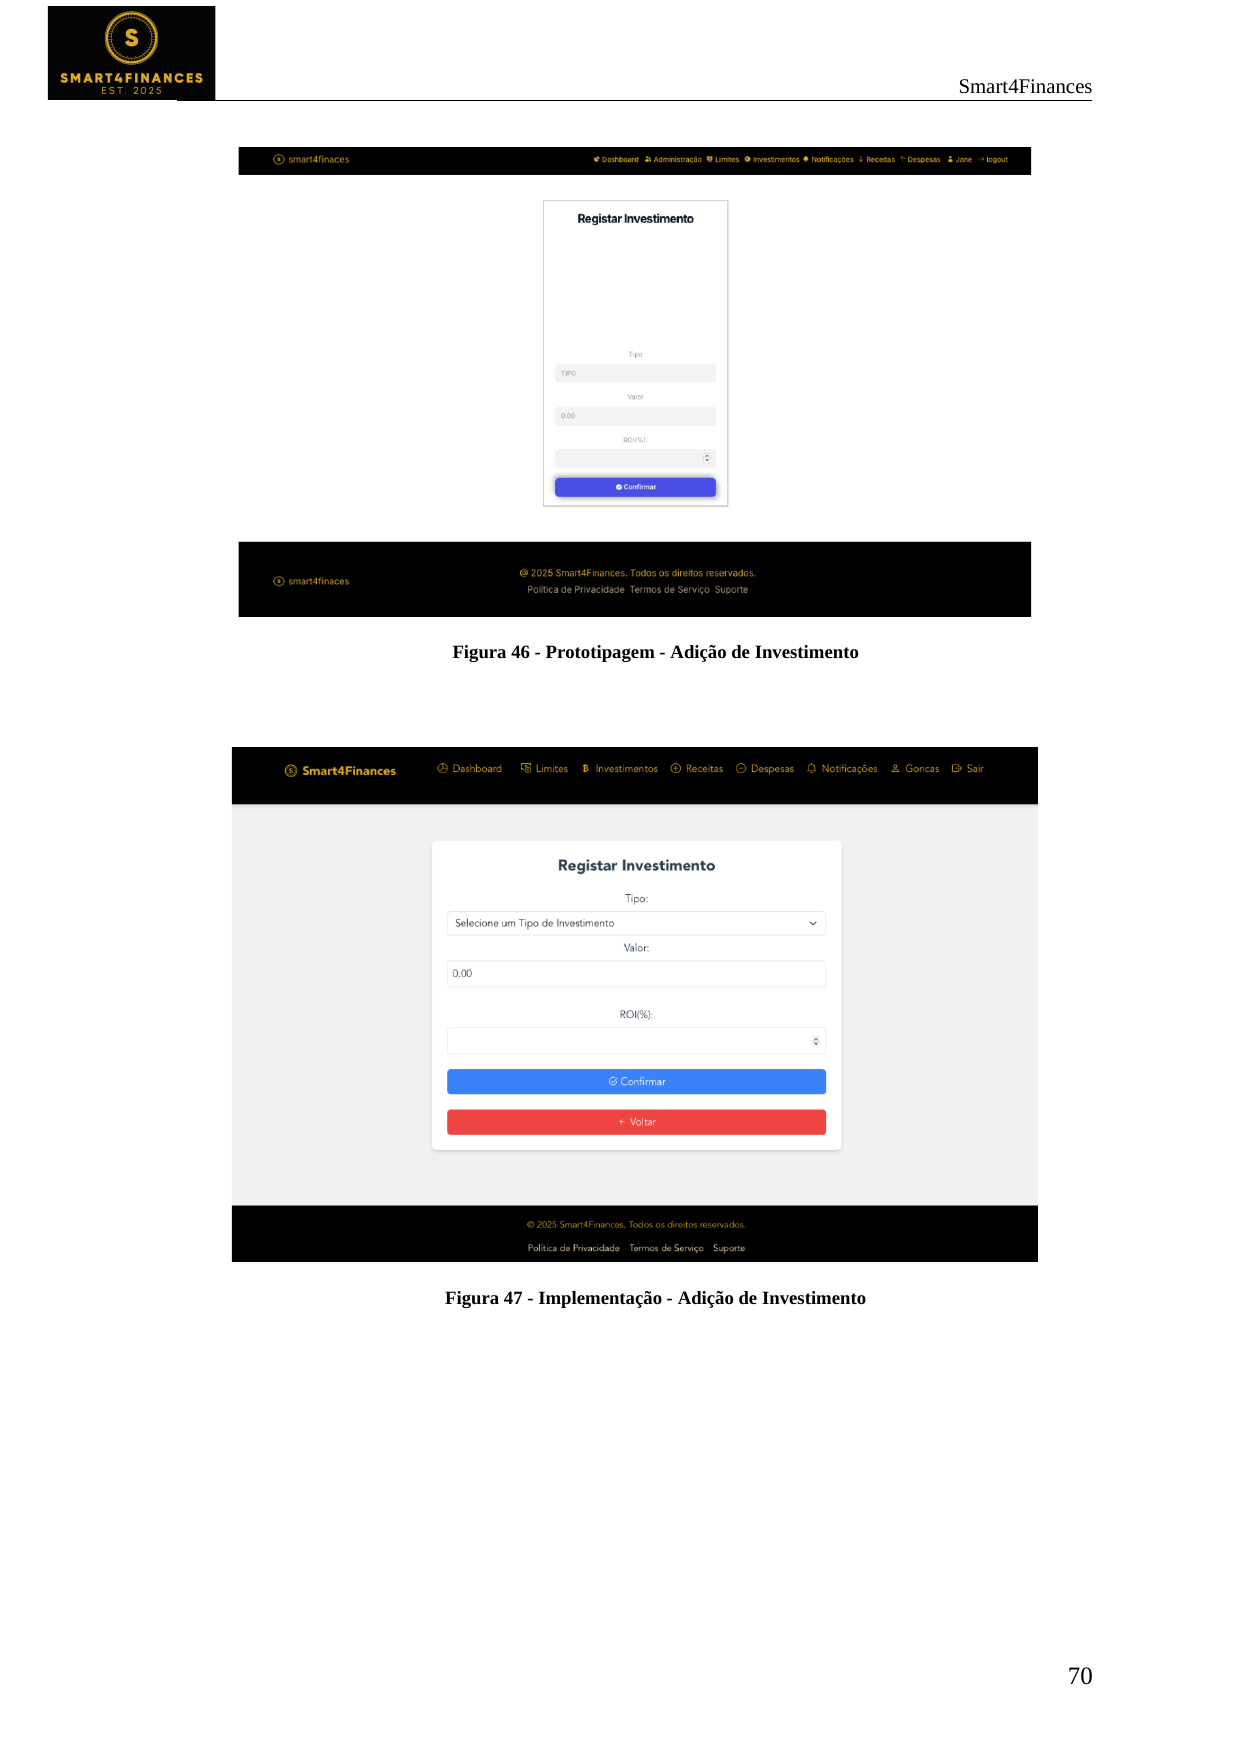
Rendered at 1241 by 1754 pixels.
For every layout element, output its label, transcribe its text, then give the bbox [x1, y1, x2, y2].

picture [231, 747, 1038, 1262]
picture [238, 147, 1032, 617]
picture [47, 6, 216, 100]
